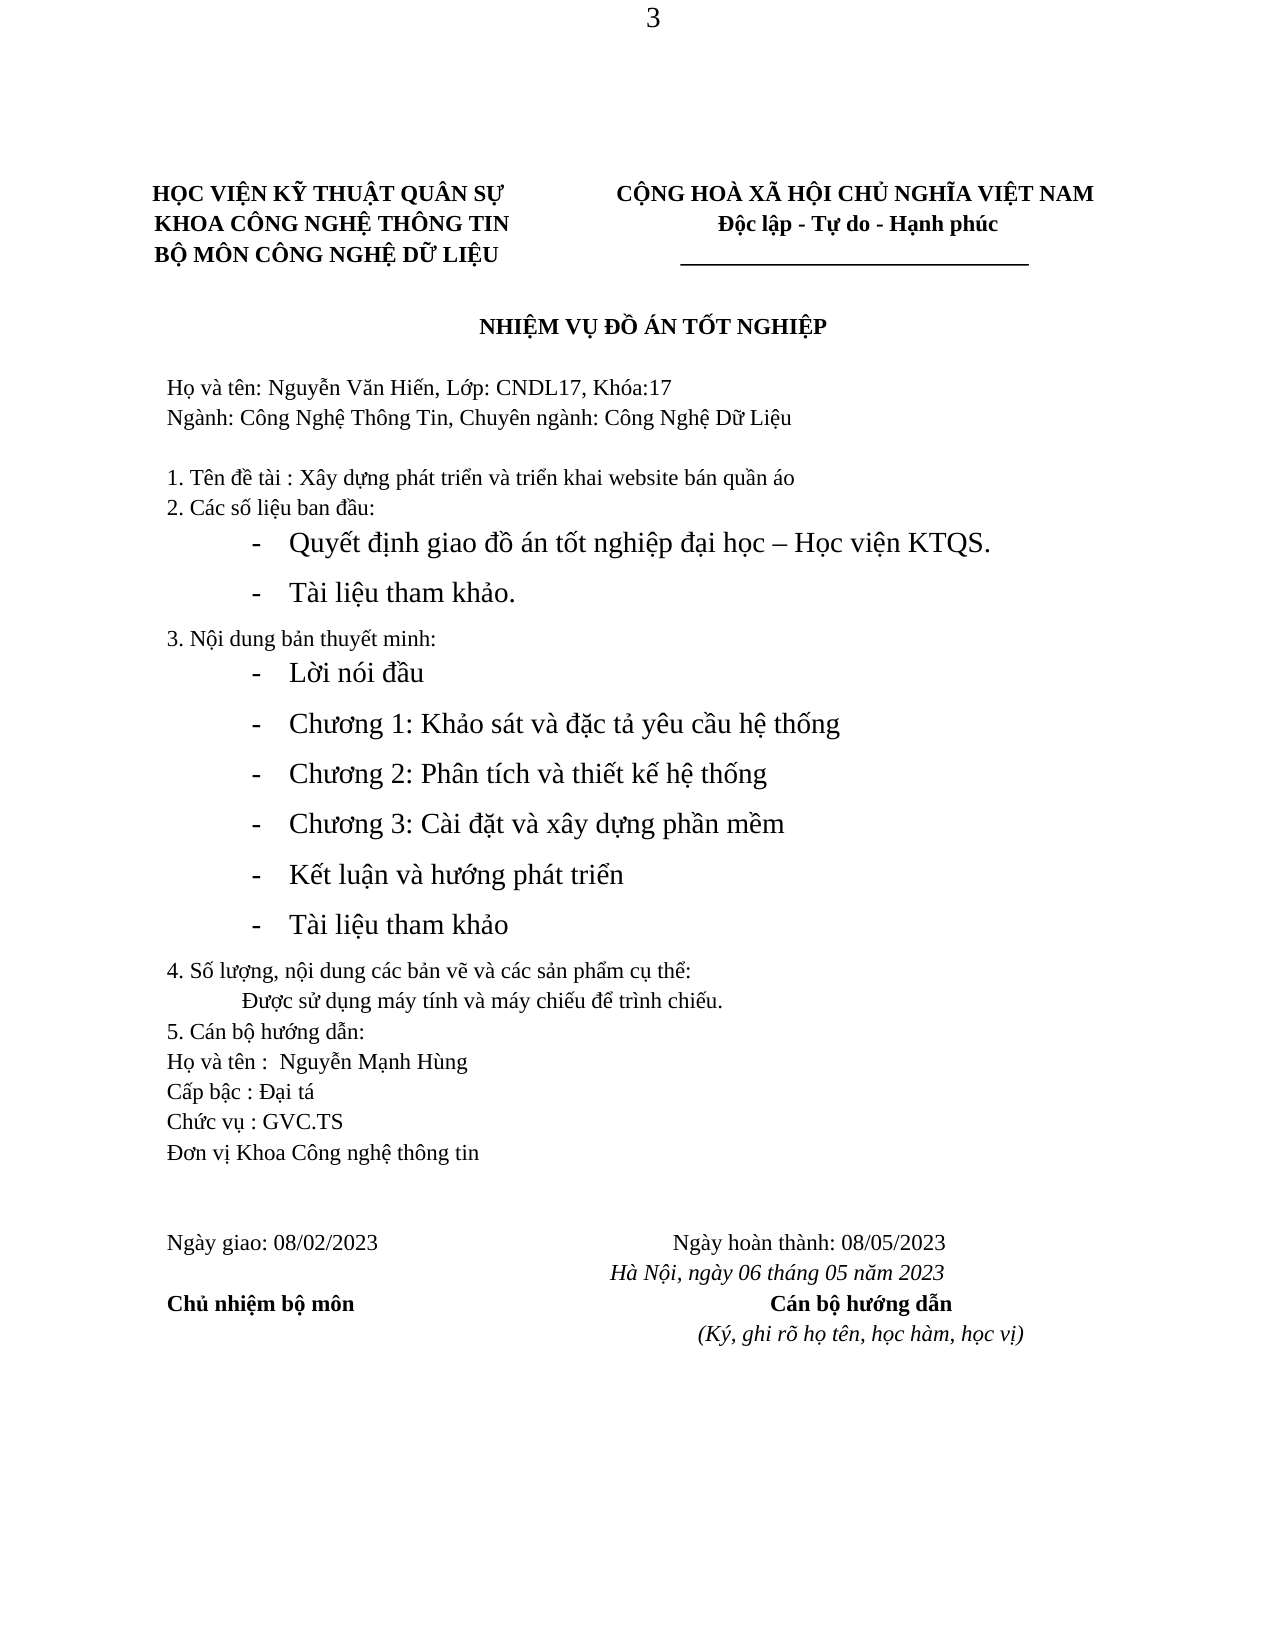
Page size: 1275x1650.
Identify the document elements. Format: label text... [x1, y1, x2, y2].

text Chức vụ : GVC.TS [167, 1108, 1139, 1135]
text 3. Nội dung bản thuyết minh: [167, 625, 1139, 652]
text Được sử dụng máy tính và máy chiếu để trình chiếu. [167, 988, 1139, 1014]
list Tài liệu tham khảo. [251, 575, 1139, 608]
list Chương 1: Khảo sát và đặc tả yêu cầu hệ thống [251, 706, 1139, 739]
list Tài liệu tham khảo [251, 907, 1139, 941]
text Họ và tên: Nguyễn Văn Hiến, Lớp: CNDL17, Khóa:17 [167, 374, 1139, 400]
text Đơn vị Khoa Công nghệ thông tin [167, 1139, 1139, 1165]
table_header Ngày hoàn thành: 08/05/2023 Hà Nội, ngày 06 tháng 05 năm 2023 Cán bộ hướng dẫn (Ký, ghi rõ họ tên, học hàm, học vị) [599, 1229, 1123, 1531]
list Chương 3: Cài đặt và xây dựng phần mềm [251, 806, 1139, 840]
text Họ và tên : Nguyễn Mạnh Hùng [167, 1048, 1139, 1074]
text 2. Các số liệu ban đầu: [167, 494, 1139, 521]
text NHIỆM VỤ ĐỒ ÁN TỐT NGHIỆP [167, 313, 1139, 339]
text 4. Số lượng, nội dung các bản vẽ và các sản phẩm cụ thể: [167, 957, 1139, 984]
list Quyết định giao đồ án tốt nghiệp đại học – Học viện KTQS. [251, 525, 1139, 558]
table_header HỌC VIỆN KỸ THUẬT QUÂN SỰ KHOA CÔNG NGHỆ THÔNG TIN BỘ MÔN CÔNG NGHỆ DỮ LIỆU [137, 180, 580, 283]
list Lời nói đầu [251, 656, 1139, 689]
list Chương 2: Phân tích và thiết kế hệ thống [251, 756, 1139, 790]
text 5. Cán bộ hướng dẫn: [167, 1018, 1139, 1044]
text 1. Tên đề tài : Xây dựng phát triển và triển khai website bán quần áo [167, 464, 1139, 491]
text Ngành: Công Nghệ Thông Tin, Chuyên ngành: Công Nghệ Dữ Liệu [167, 404, 1139, 430]
table_header CỘNG HOÀ XÃ HỘI CHỦ NGHĨA VIỆT NAM Độc lập - Tự do - Hạnh phúc [580, 180, 1141, 283]
list Kết luận và hướng phát triển [251, 857, 1139, 890]
table_header Ngày giao: 08/02/2023 Chủ nhiệm bộ môn [155, 1229, 598, 1531]
text Cấp bậc : Đại tá [167, 1078, 1139, 1104]
